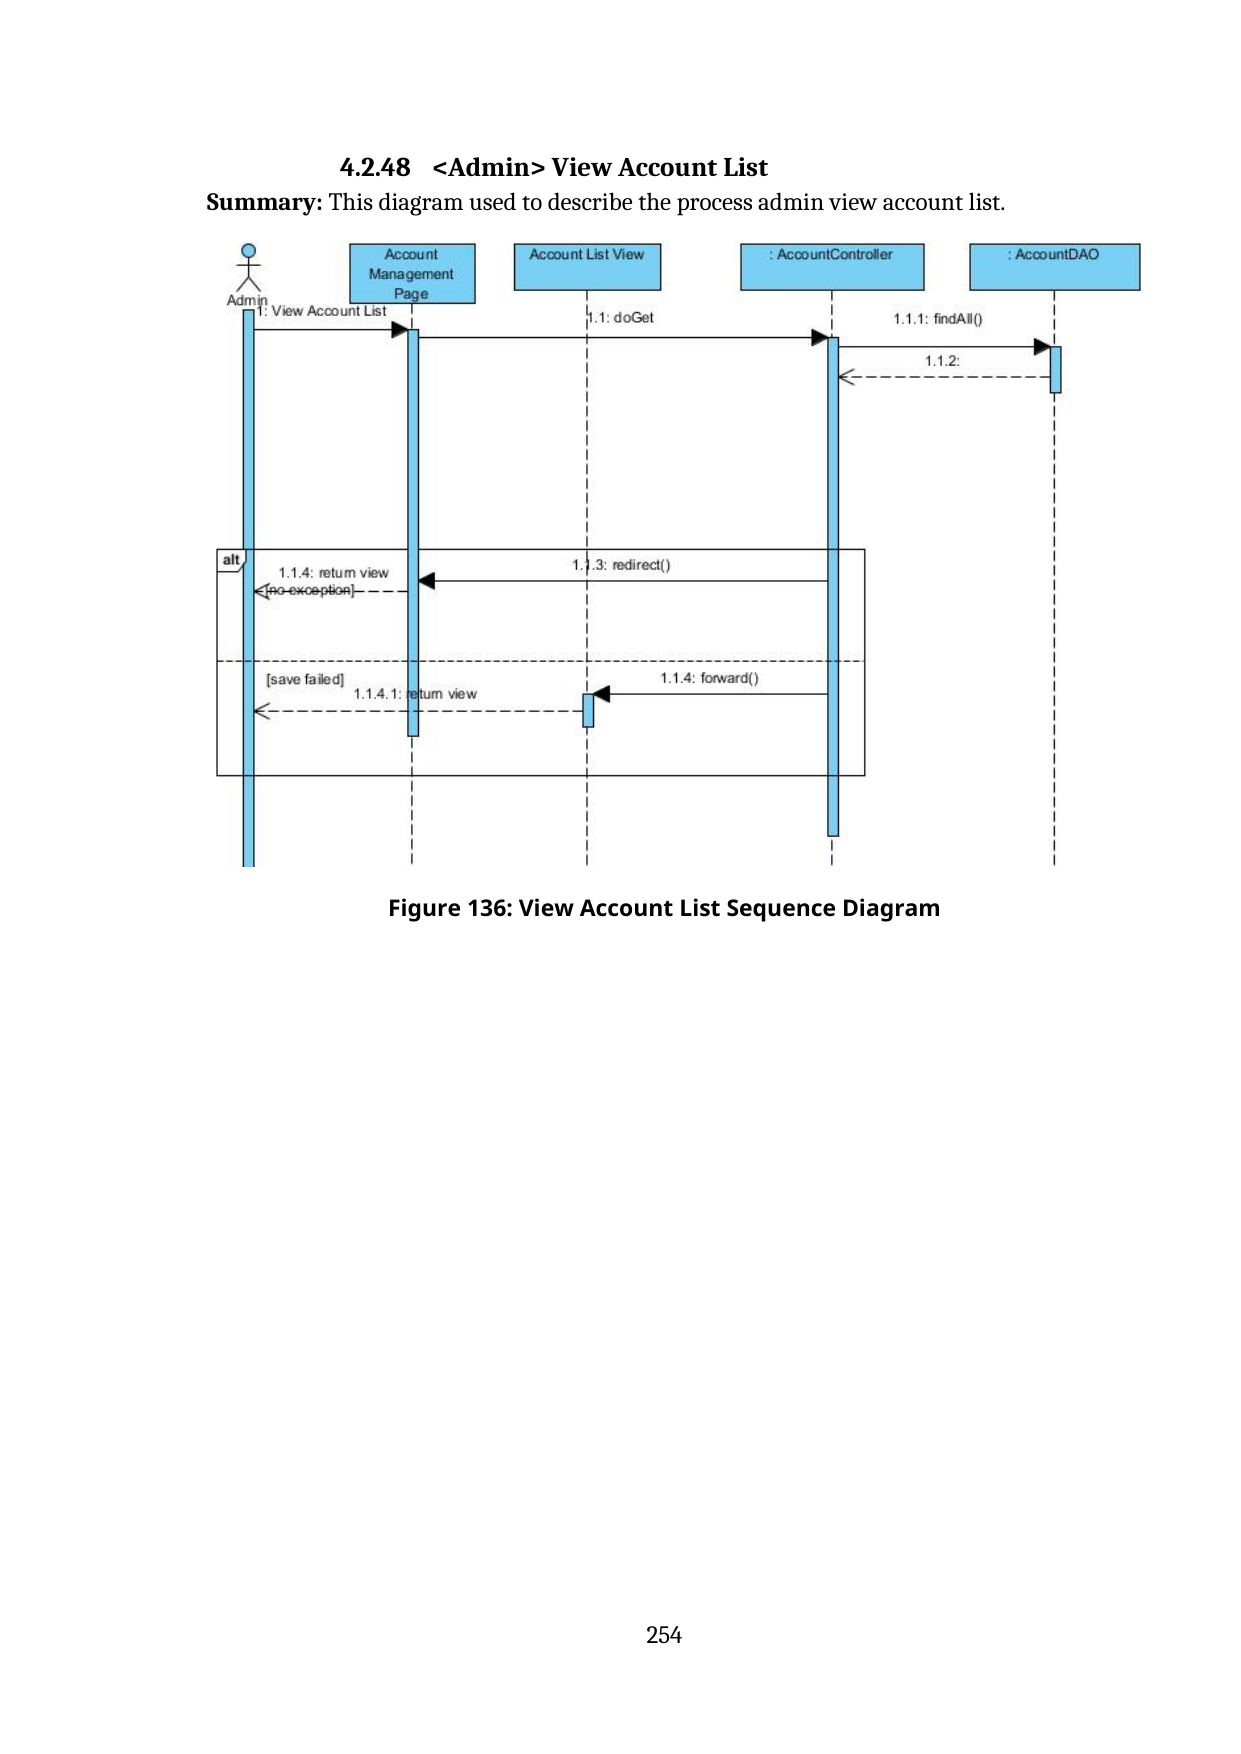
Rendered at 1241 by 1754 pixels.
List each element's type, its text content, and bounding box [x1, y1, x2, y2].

subtitle <Admin> View Account List [340, 152, 1122, 183]
picture [206, 241, 1146, 867]
text Summary: This diagram used to describe the process admin view account list. [207, 188, 1122, 216]
text Figure 136: View Account List Sequence Diagram [207, 892, 1122, 923]
